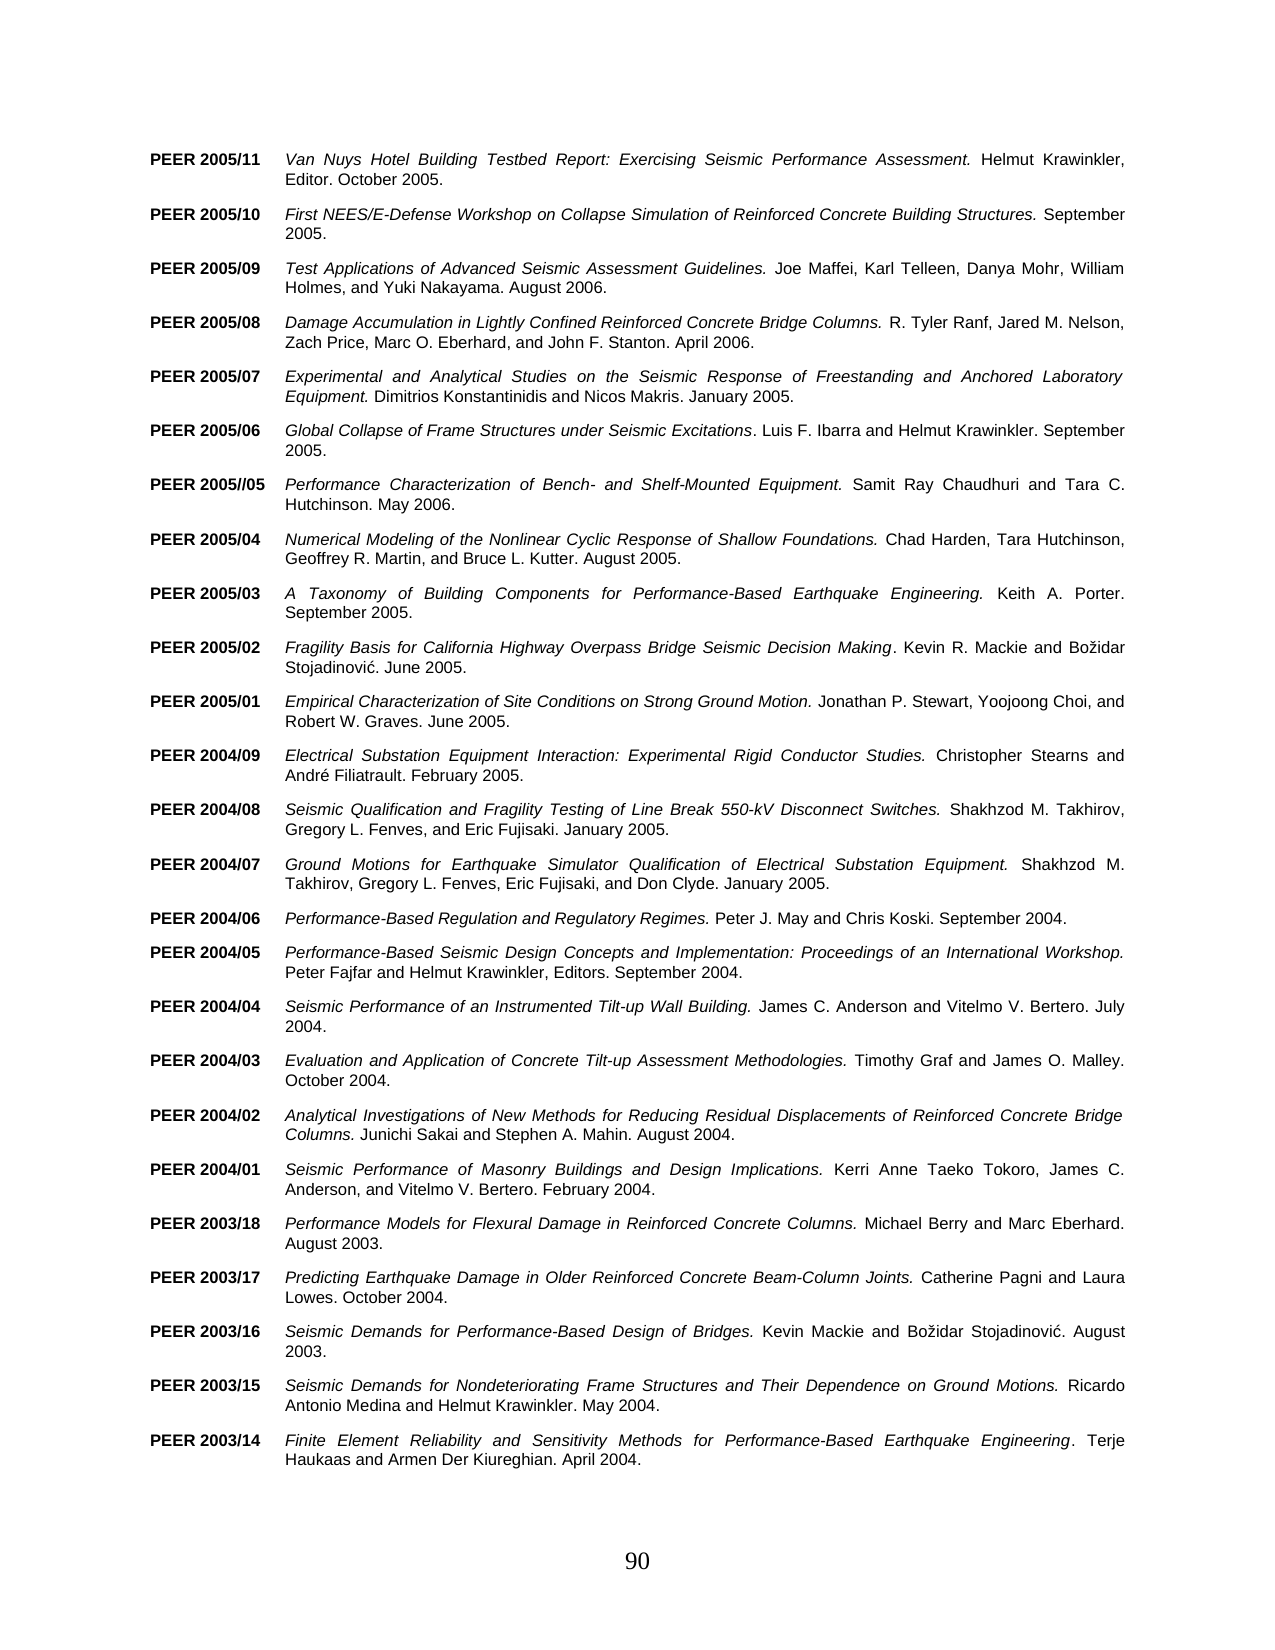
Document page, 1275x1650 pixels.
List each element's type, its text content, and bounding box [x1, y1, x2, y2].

list PEER 2005/02 Fragility Basis for California Highway Overpass Bridge Seismic Decision Making. Kevin R. Mackie and Božidar Stojadinović. June 2005. [150, 637, 1125, 677]
list PEER 2004/05 Performance-Based Seismic Design Concepts and Implementation: Proceedings of an International Workshop. Peter Fajfar and Helmut Krawinkler, Editors. September 2004. [150, 943, 1125, 982]
list PEER 2005/08 Damage Accumulation in Lightly Confined Reinforced Concrete Bridge Columns. R. Tyler Ranf, Jared M. Nelson, Zach Price, Marc O. Eberhard, and John F. Stanton. April 2006. [150, 312, 1125, 352]
list PEER 2005/09 Test Applications of Advanced Seismic Assessment Guidelines. Joe Maffei, Karl Telleen, Danya Mohr, William Holmes, and Yuki Nakayama. August 2006. [150, 258, 1125, 298]
list PEER 2005/11 Van Nuys Hotel Building Testbed Report: Exercising Seismic Performance Assessment. Helmut Krawinkler, Editor. October 2005. [150, 150, 1125, 189]
list PEER 2003/17 Predicting Earthquake Damage in Older Reinforced Concrete Beam-Column Joints. Catherine Pagni and Laura Lowes. October 2004. [150, 1268, 1125, 1307]
list PEER 2005/03 A Taxonomy of Building Components for Performance-Based Earthquake Engineering. Keith A. Porter. September 2005. [150, 583, 1125, 623]
list PEER 2005/10 First NEES/E-Defense Workshop on Collapse Simulation of Reinforced Concrete Building Structures. September 2005. [150, 204, 1125, 244]
list PEER 2003/16 Seismic Demands for Performance-Based Design of Bridges. Kevin Mackie and Božidar Stojadinović. August 2003. [150, 1322, 1125, 1361]
list PEER 2004/02 Analytical Investigations of New Methods for Reducing Residual Displacements of Reinforced Concrete Bridge Columns. Junichi Sakai and Stephen A. Mahin. August 2004. [150, 1105, 1125, 1145]
list PEER 2005/01 Empirical Characterization of Site Conditions on Strong Ground Motion. Jonathan P. Stewart, Yoojoong Choi, and Robert W. Graves. June 2005. [150, 692, 1125, 731]
list PEER 2004/09 Electrical Substation Equipment Interaction: Experimental Rigid Conductor Studies. Christopher Stearns and André Filiatrault. February 2005. [150, 746, 1125, 785]
list PEER 2003/18 Performance Models for Flexural Damage in Reinforced Concrete Columns. Michael Berry and Marc Eberhard. August 2003. [150, 1213, 1125, 1253]
list PEER 2005/04 Numerical Modeling of the Nonlinear Cyclic Response of Shallow Foundations. Chad Harden, Tara Hutchinson, Geoffrey R. Martin, and Bruce L. Kutter. August 2005. [150, 529, 1125, 569]
list PEER 2004/01 Seismic Performance of Masonry Buildings and Design Implications. Kerri Anne Taeko Tokoro, James C. Anderson, and Vitelmo V. Bertero. February 2004. [150, 1159, 1125, 1199]
list PEER 2005/07 Experimental and Analytical Studies on the Seismic Response of Freestanding and Anchored Laboratory Equipment. Dimitrios Konstantinidis and Nicos Makris. January 2005. [150, 367, 1125, 406]
list PEER 2004/07 Ground Motions for Earthquake Simulator Qualification of Electrical Substation Equipment. Shakhzod M. Takhirov, Gregory L. Fenves, Eric Fujisaki, and Don Clyde. January 2005. [150, 854, 1125, 894]
list PEER 2004/08 Seismic Qualification and Fragility Testing of Line Break 550-kV Disconnect Switches. Shakhzod M. Takhirov, Gregory L. Fenves, and Eric Fujisaki. January 2005. [150, 800, 1125, 839]
list PEER 2005//05 Performance Characterization of Bench- and Shelf-Mounted Equipment. Samit Ray Chaudhuri and Tara C. Hutchinson. May 2006. [150, 475, 1125, 514]
list PEER 2004/06 Performance-Based Regulation and Regulatory Regimes. Peter J. May and Chris Koski. September 2004. [150, 908, 1125, 928]
list PEER 2003/14 Finite Element Reliability and Sensitivity Methods for Performance-Based Earthquake Engineering. Terje Haukaas and Armen Der Kiureghian. April 2004. [150, 1430, 1125, 1470]
list PEER 2004/03 Evaluation and Application of Concrete Tilt-up Assessment Methodologies. Timothy Graf and James O. Malley. October 2004. [150, 1051, 1125, 1091]
list PEER 2003/15 Seismic Demands for Nondeteriorating Frame Structures and Their Dependence on Ground Motions. Ricardo Antonio Medina and Helmut Krawinkler. May 2004. [150, 1376, 1125, 1416]
list PEER 2005/06 Global Collapse of Frame Structures under Seismic Excitations. Luis F. Ibarra and Helmut Krawinkler. September 2005. [150, 421, 1125, 460]
list PEER 2004/04 Seismic Performance of an Instrumented Tilt-up Wall Building. James C. Anderson and Vitelmo V. Bertero. July 2004. [150, 997, 1125, 1036]
